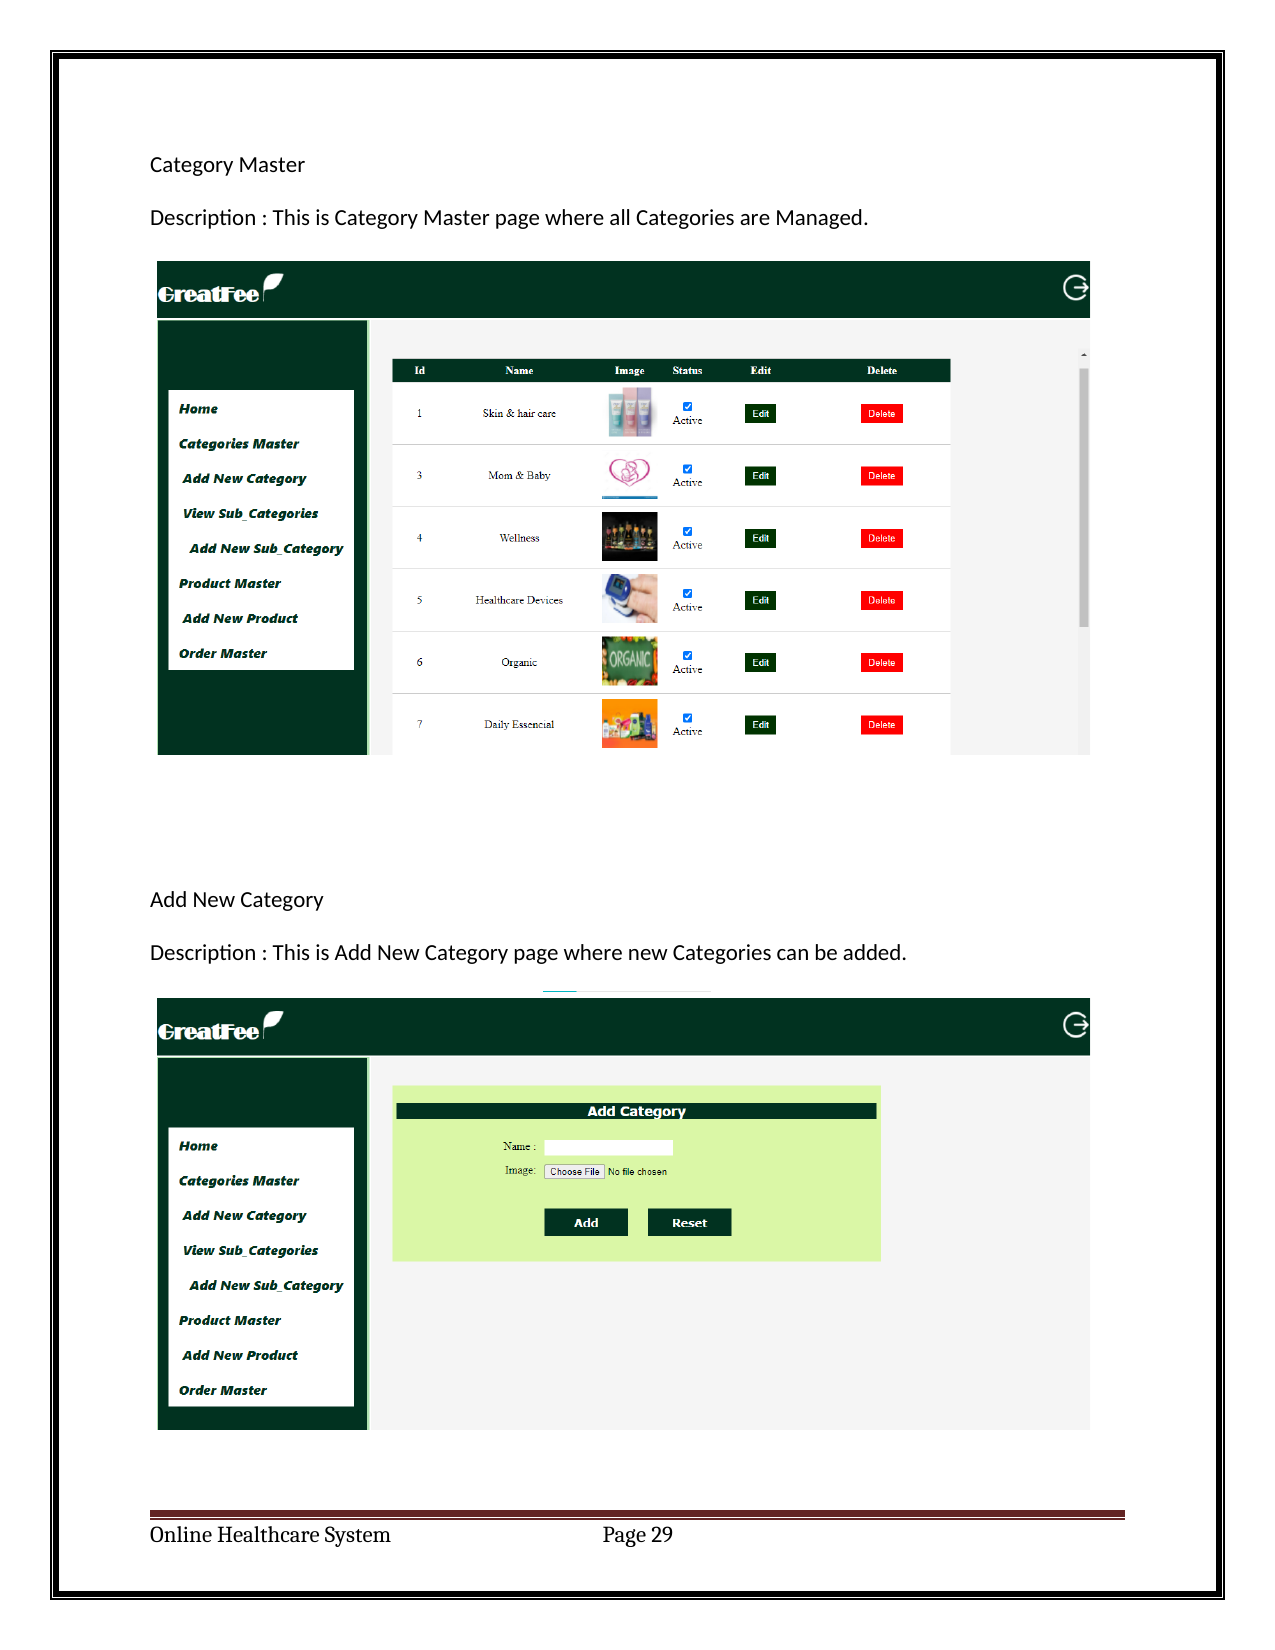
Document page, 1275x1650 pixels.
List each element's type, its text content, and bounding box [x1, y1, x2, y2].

picture [150, 991, 1091, 1430]
text Description : This is Category Master page where all Categories are Managed. [150, 203, 1125, 231]
text Add New Category [150, 885, 1125, 913]
picture [150, 256, 1091, 755]
text Description : This is Add New Category page where new Categories can be added. [150, 938, 1125, 966]
text Category Master [150, 150, 1125, 178]
